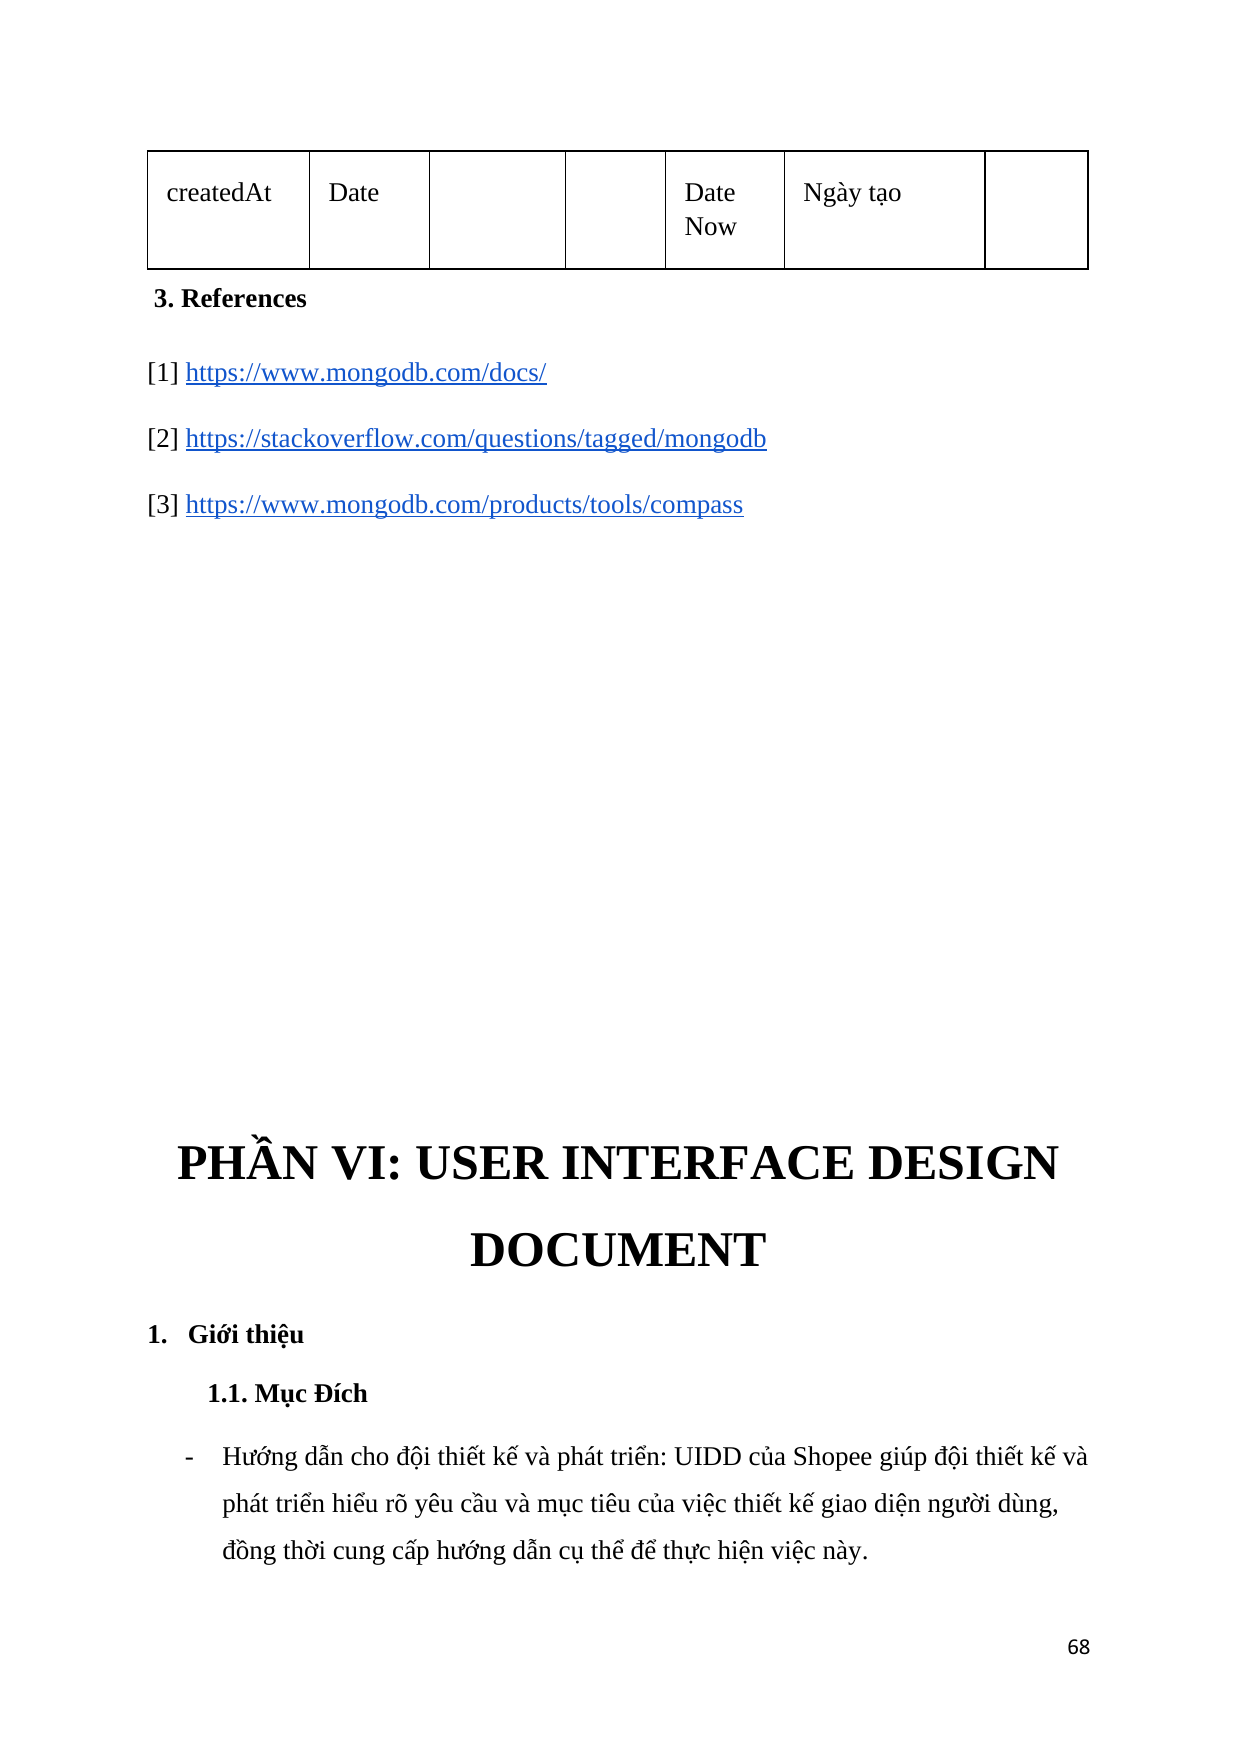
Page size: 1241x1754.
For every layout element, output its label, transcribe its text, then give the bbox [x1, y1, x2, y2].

subtitle 3. References [147, 282, 1090, 313]
subtitle 1. Giới thiệu [147, 1318, 1090, 1349]
table_cell [566, 152, 665, 268]
table_cell Date Now [666, 152, 784, 268]
text [2] https://stackoverflow.com/questions/tagged/mongodb [147, 422, 1090, 453]
table_cell [986, 152, 1087, 268]
table_cell Ngày tạo [785, 152, 984, 268]
subtitle 1.1. Mục Đích [177, 1377, 1090, 1408]
table_cell Date [310, 152, 429, 268]
subtitle PHẦN VI: USER INTERFACE DESIGN DOCUMENT [147, 1133, 1090, 1277]
text [1] https://www.mongodb.com/docs/ [147, 356, 1090, 387]
list Hướng dẫn cho đội thiết kế và phát triển: UIDD của Shopee giúp đội thiết kế và phát triển hiểu rõ yêu cầu và mục tiêu của việc thiết kế giao diện người dùng, đồng thời cung cấp hướng dẫn cụ thể để thực hiện việc này. [184, 1441, 1090, 1565]
table_cell [430, 152, 565, 268]
text [3] https://www.mongodb.com/products/tools/compass [147, 489, 1090, 520]
table_cell createdAt [148, 152, 309, 268]
